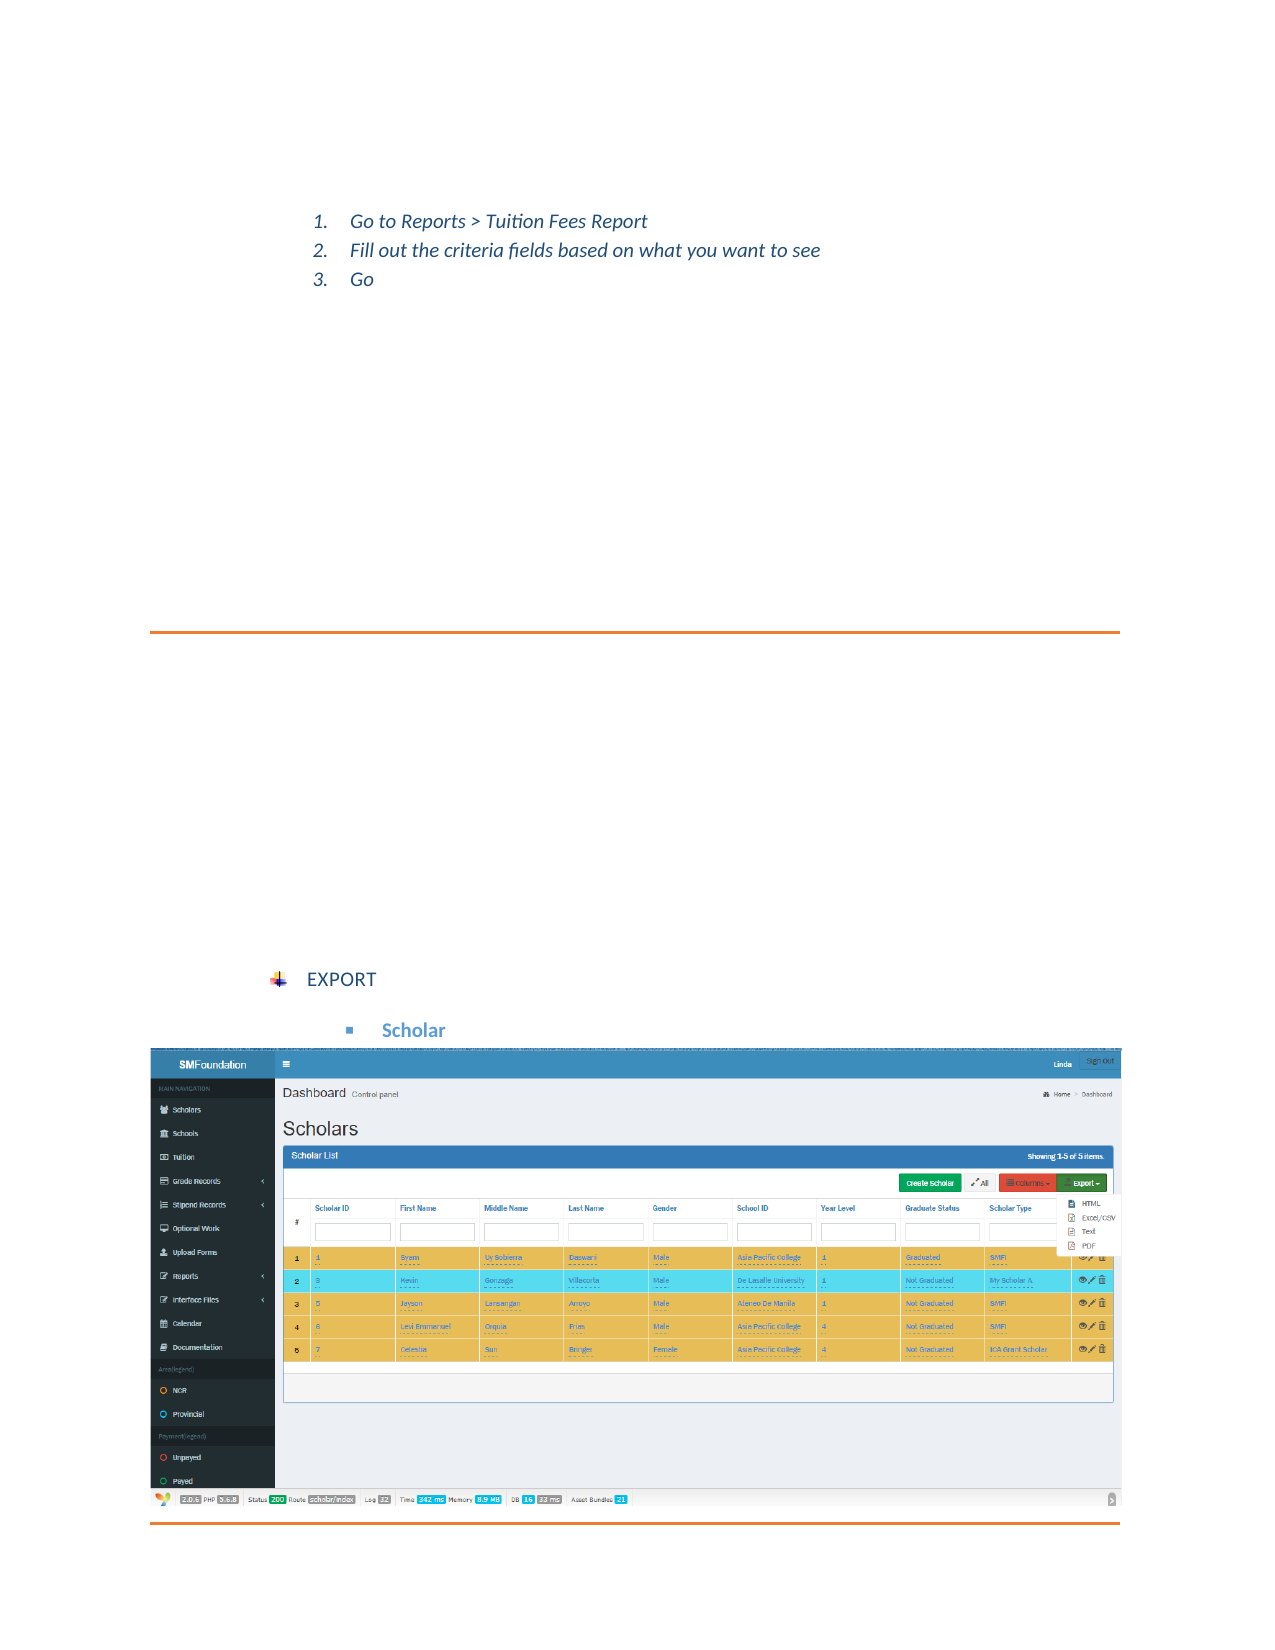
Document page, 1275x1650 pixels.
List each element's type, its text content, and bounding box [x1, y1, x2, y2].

picture [270, 970, 287, 987]
picture [150, 1048, 1122, 1505]
list EXPORT [269, 967, 1125, 992]
list Fill out the criteria fields based on what you want to see [312, 237, 1125, 263]
list Go [312, 267, 1125, 292]
list Go to Reports > Tuition Fees Report [312, 208, 1125, 234]
list Scholar [344, 1017, 1125, 1043]
